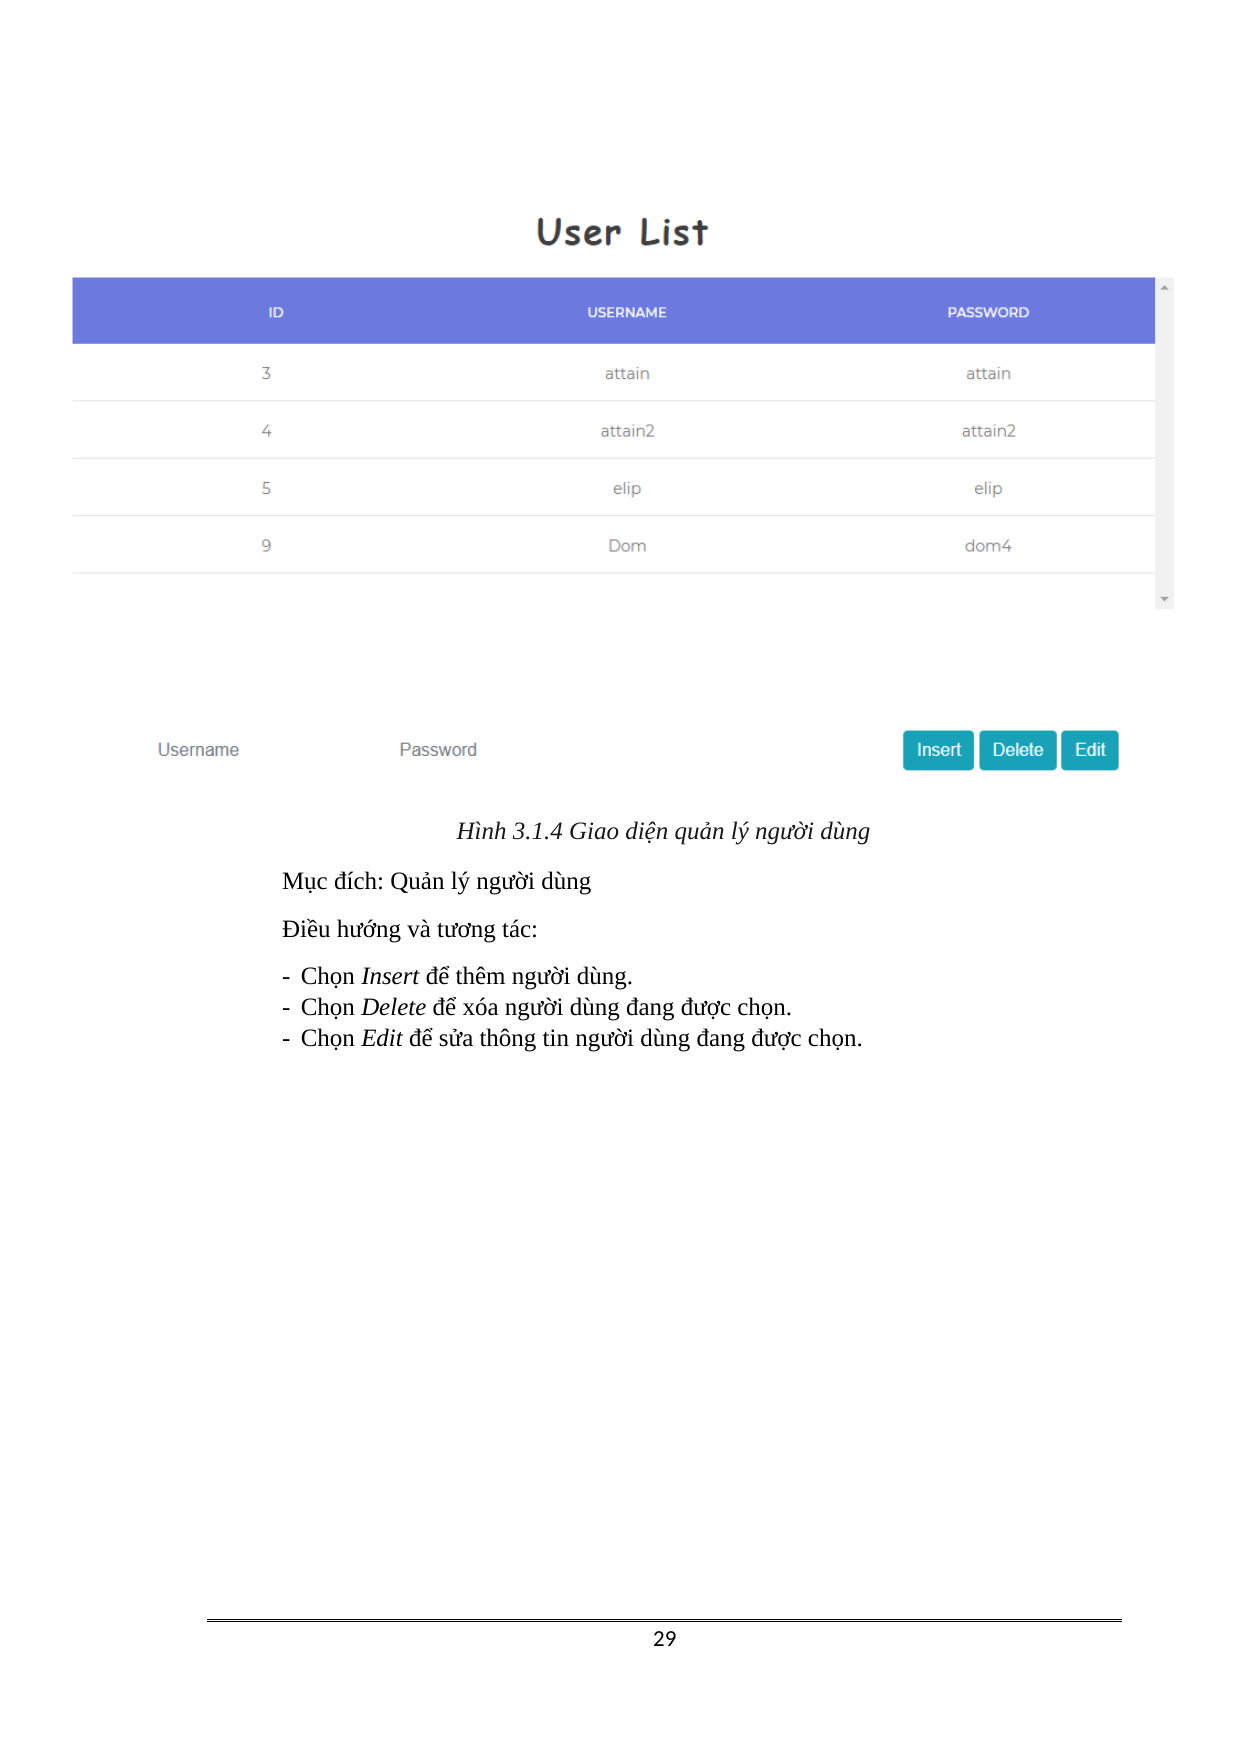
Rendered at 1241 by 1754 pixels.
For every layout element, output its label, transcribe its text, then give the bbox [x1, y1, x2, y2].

text Hình 3.1.4 Giao diện quản lý người dùng [207, 816, 1122, 845]
picture [56, 177, 1185, 798]
text Điều hướng và tương tác: [207, 914, 1122, 942]
text Mục đích: Quản lý người dùng [207, 866, 1122, 895]
list Chọn Edit để sửa thông tin người dùng đang được chọn. [282, 1023, 1122, 1052]
list Chọn Delete để xóa người dùng đang được chọn. [282, 992, 1122, 1021]
list Chọn Insert để thêm người dùng. [282, 961, 1122, 990]
